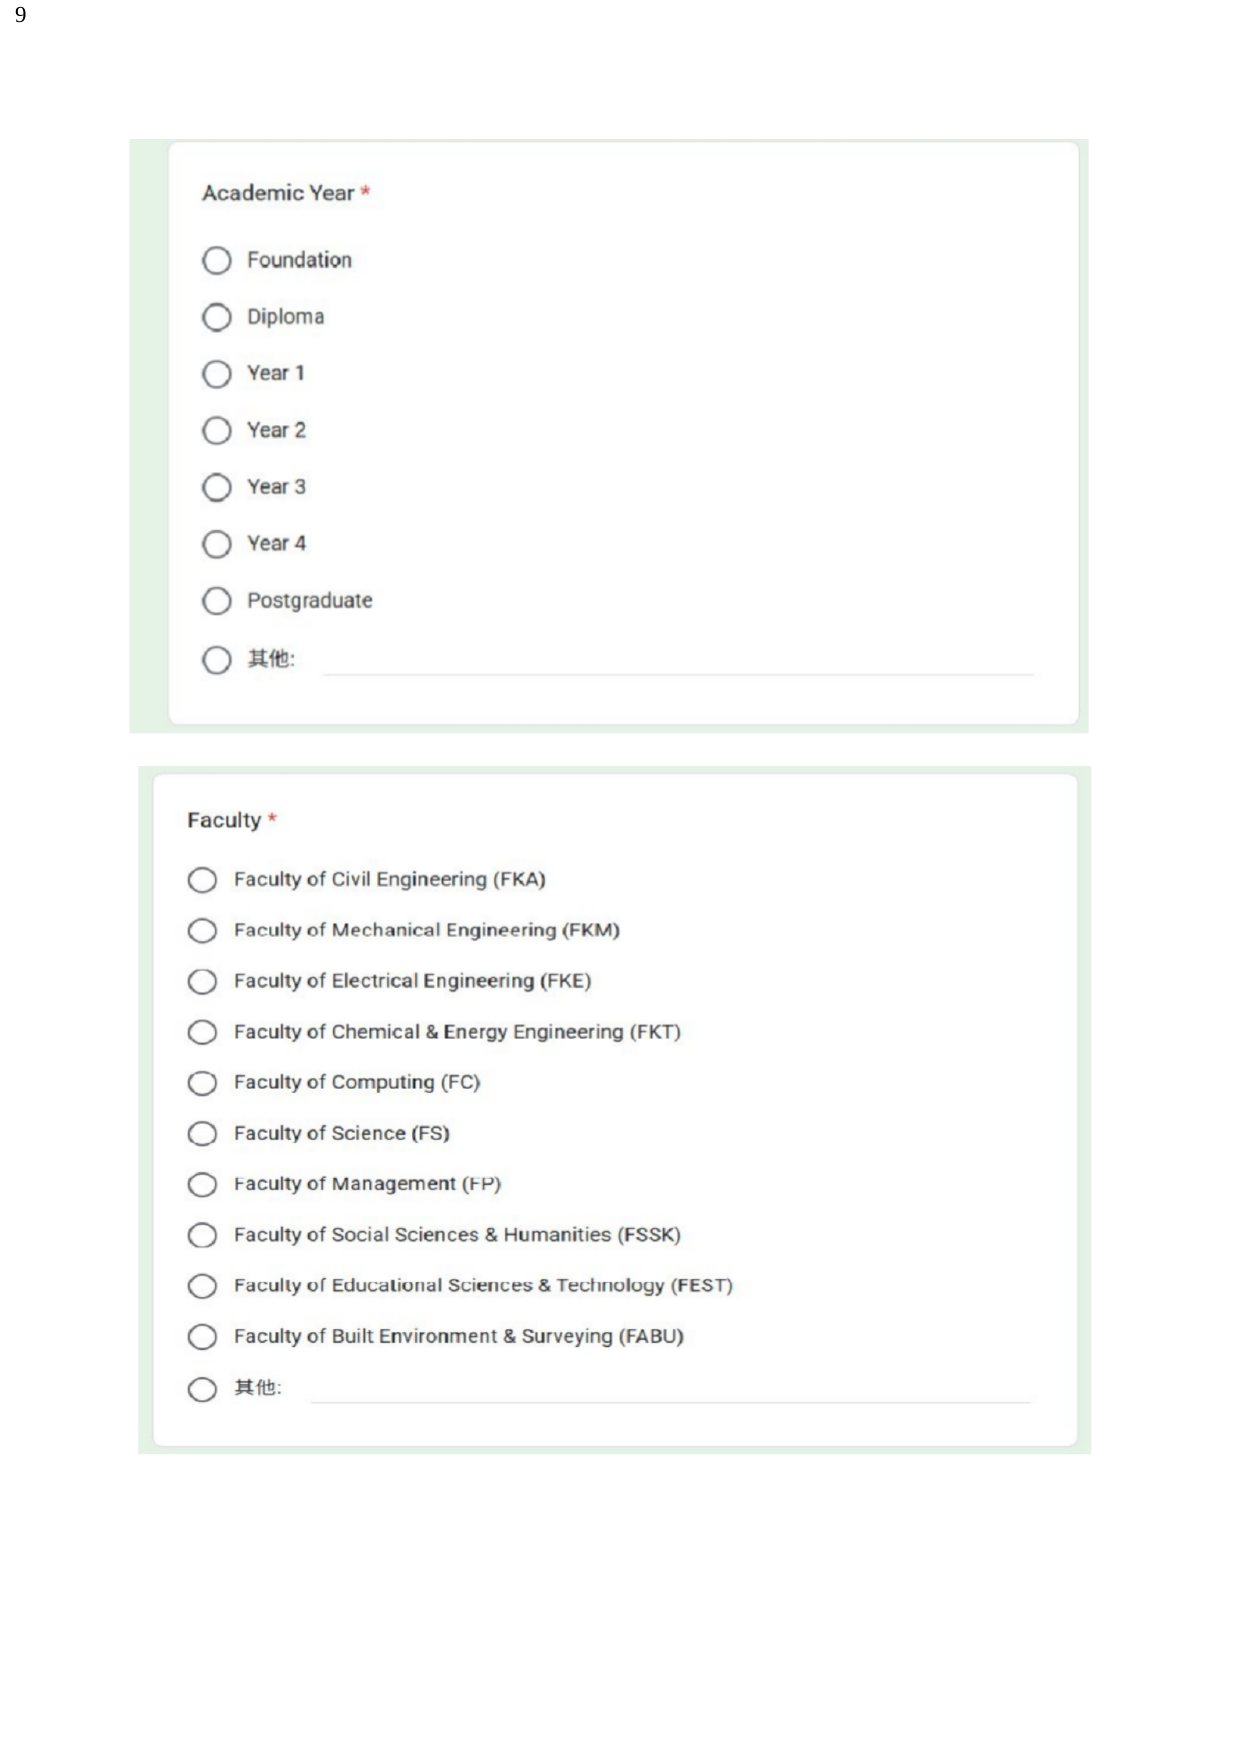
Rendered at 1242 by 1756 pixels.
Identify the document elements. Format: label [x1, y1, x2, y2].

picture [128, 139, 1089, 734]
picture [137, 766, 1092, 1455]
